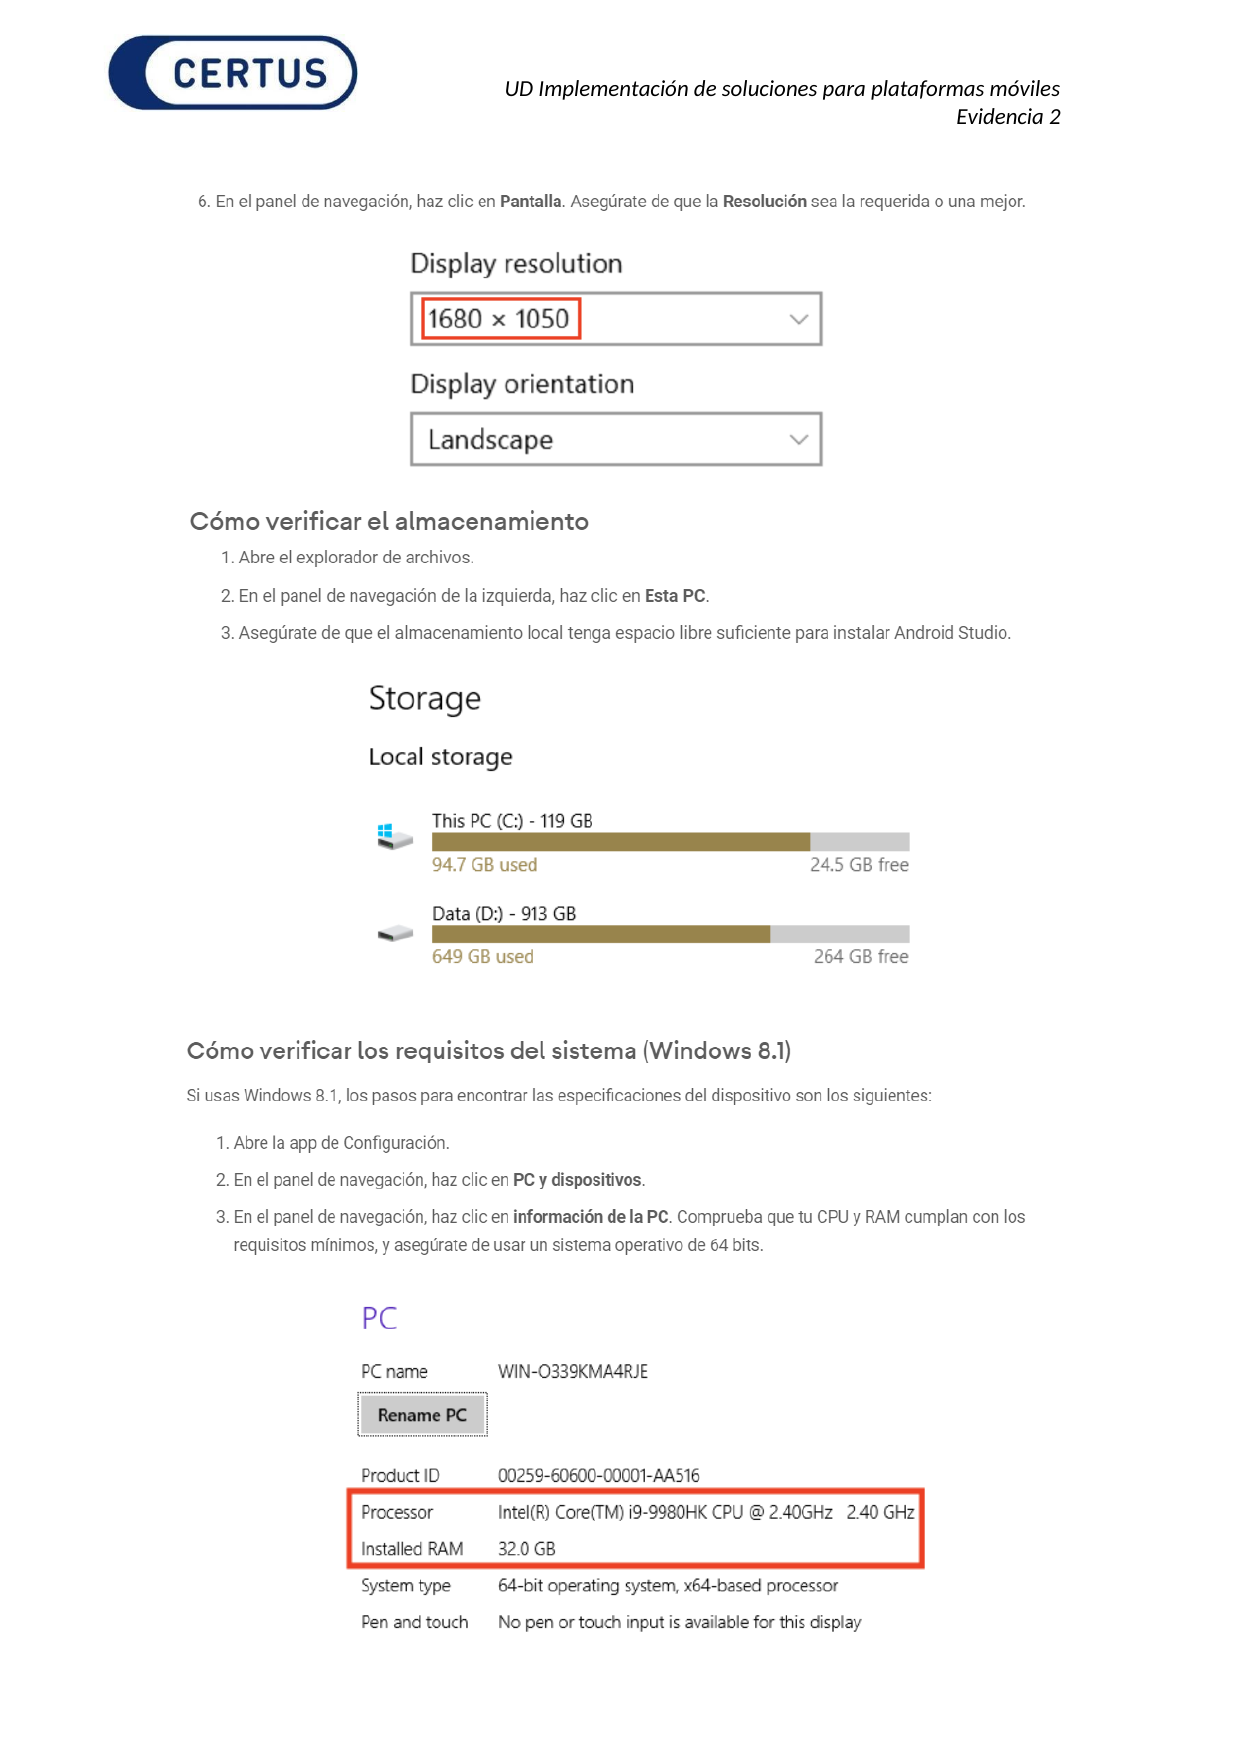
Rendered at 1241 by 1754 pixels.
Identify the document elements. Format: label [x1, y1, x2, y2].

picture [177, 178, 1063, 1001]
picture [177, 1031, 1063, 1643]
picture [103, 34, 359, 112]
